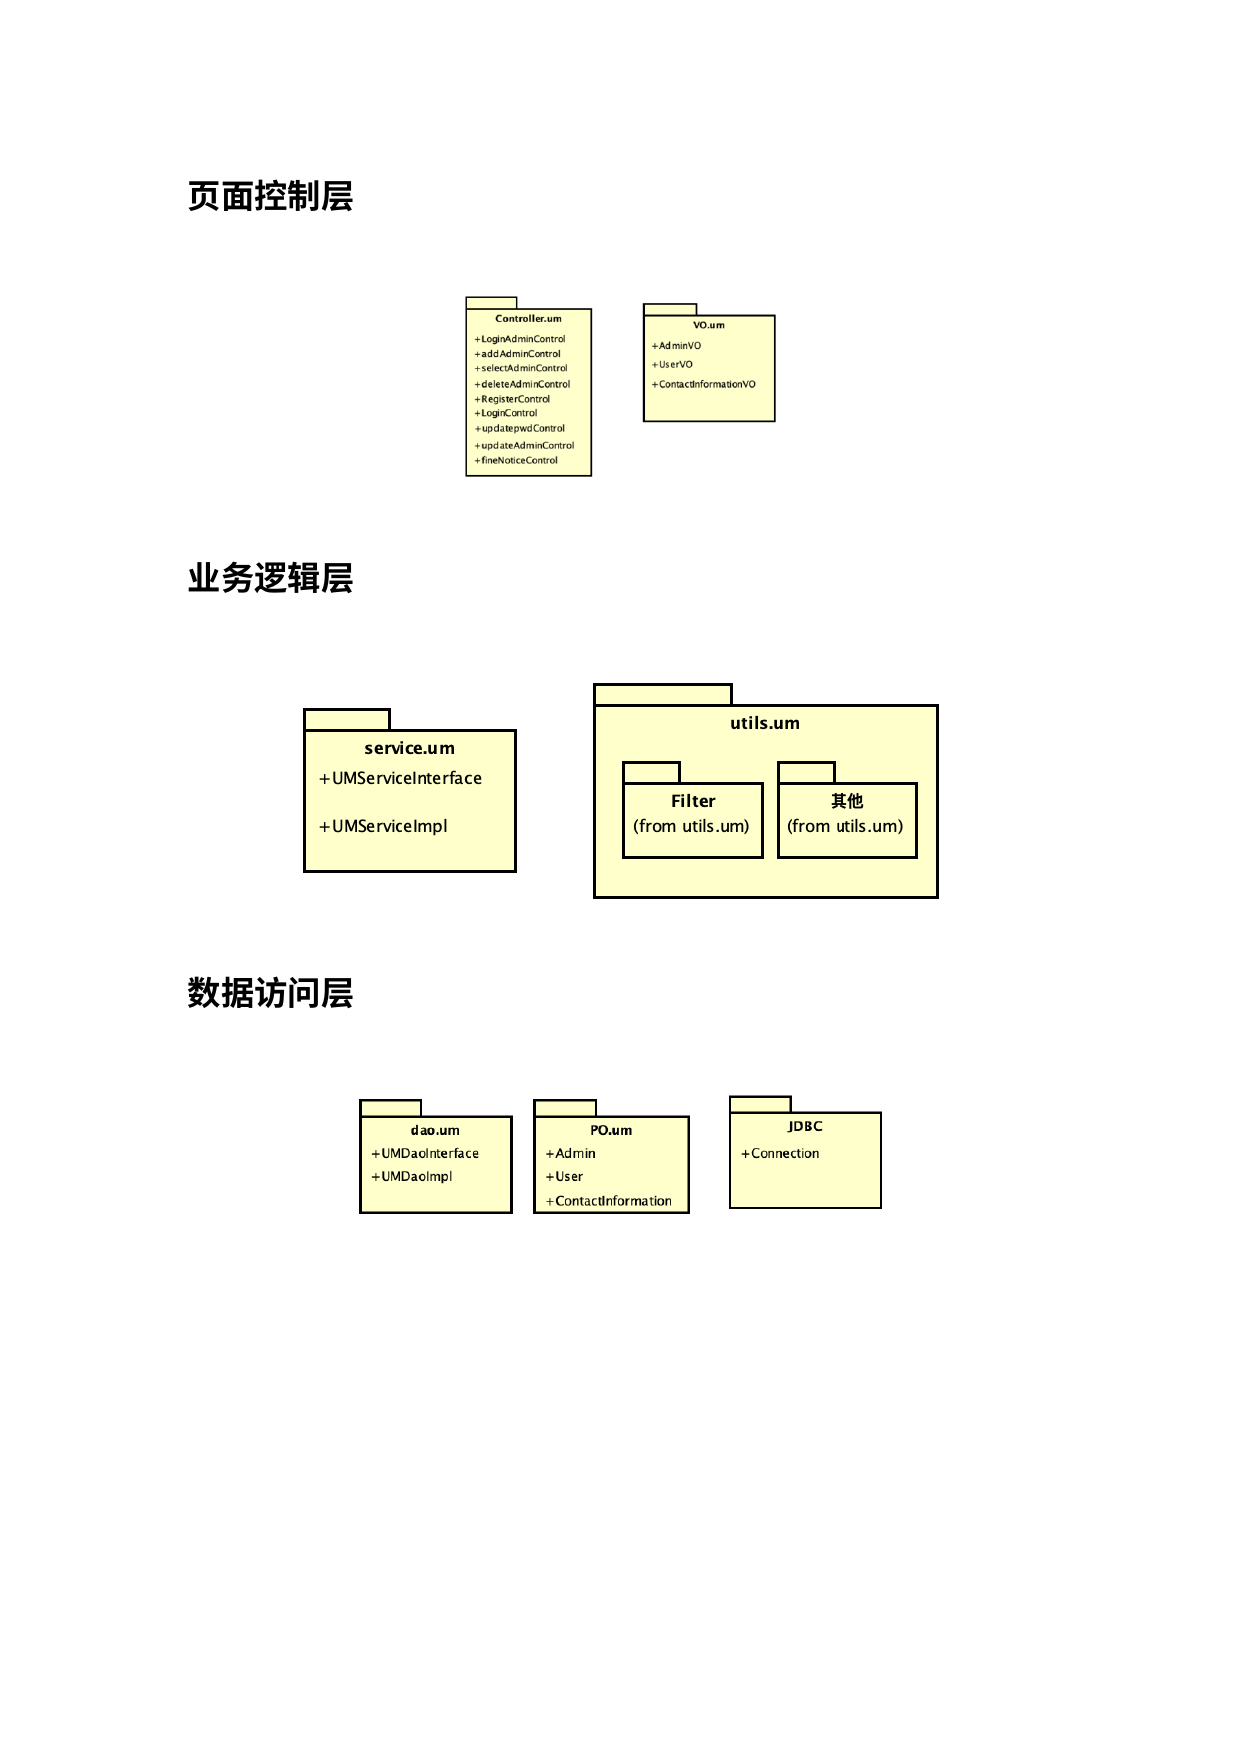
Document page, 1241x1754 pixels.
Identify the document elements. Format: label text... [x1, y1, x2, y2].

picture [350, 1085, 891, 1222]
subtitle 数据访问层 [187, 958, 1053, 1023]
subtitle 页面控制层 [187, 162, 1053, 227]
subtitle 业务逻辑层 [187, 544, 1053, 609]
picture [458, 289, 782, 483]
picture [291, 671, 950, 910]
